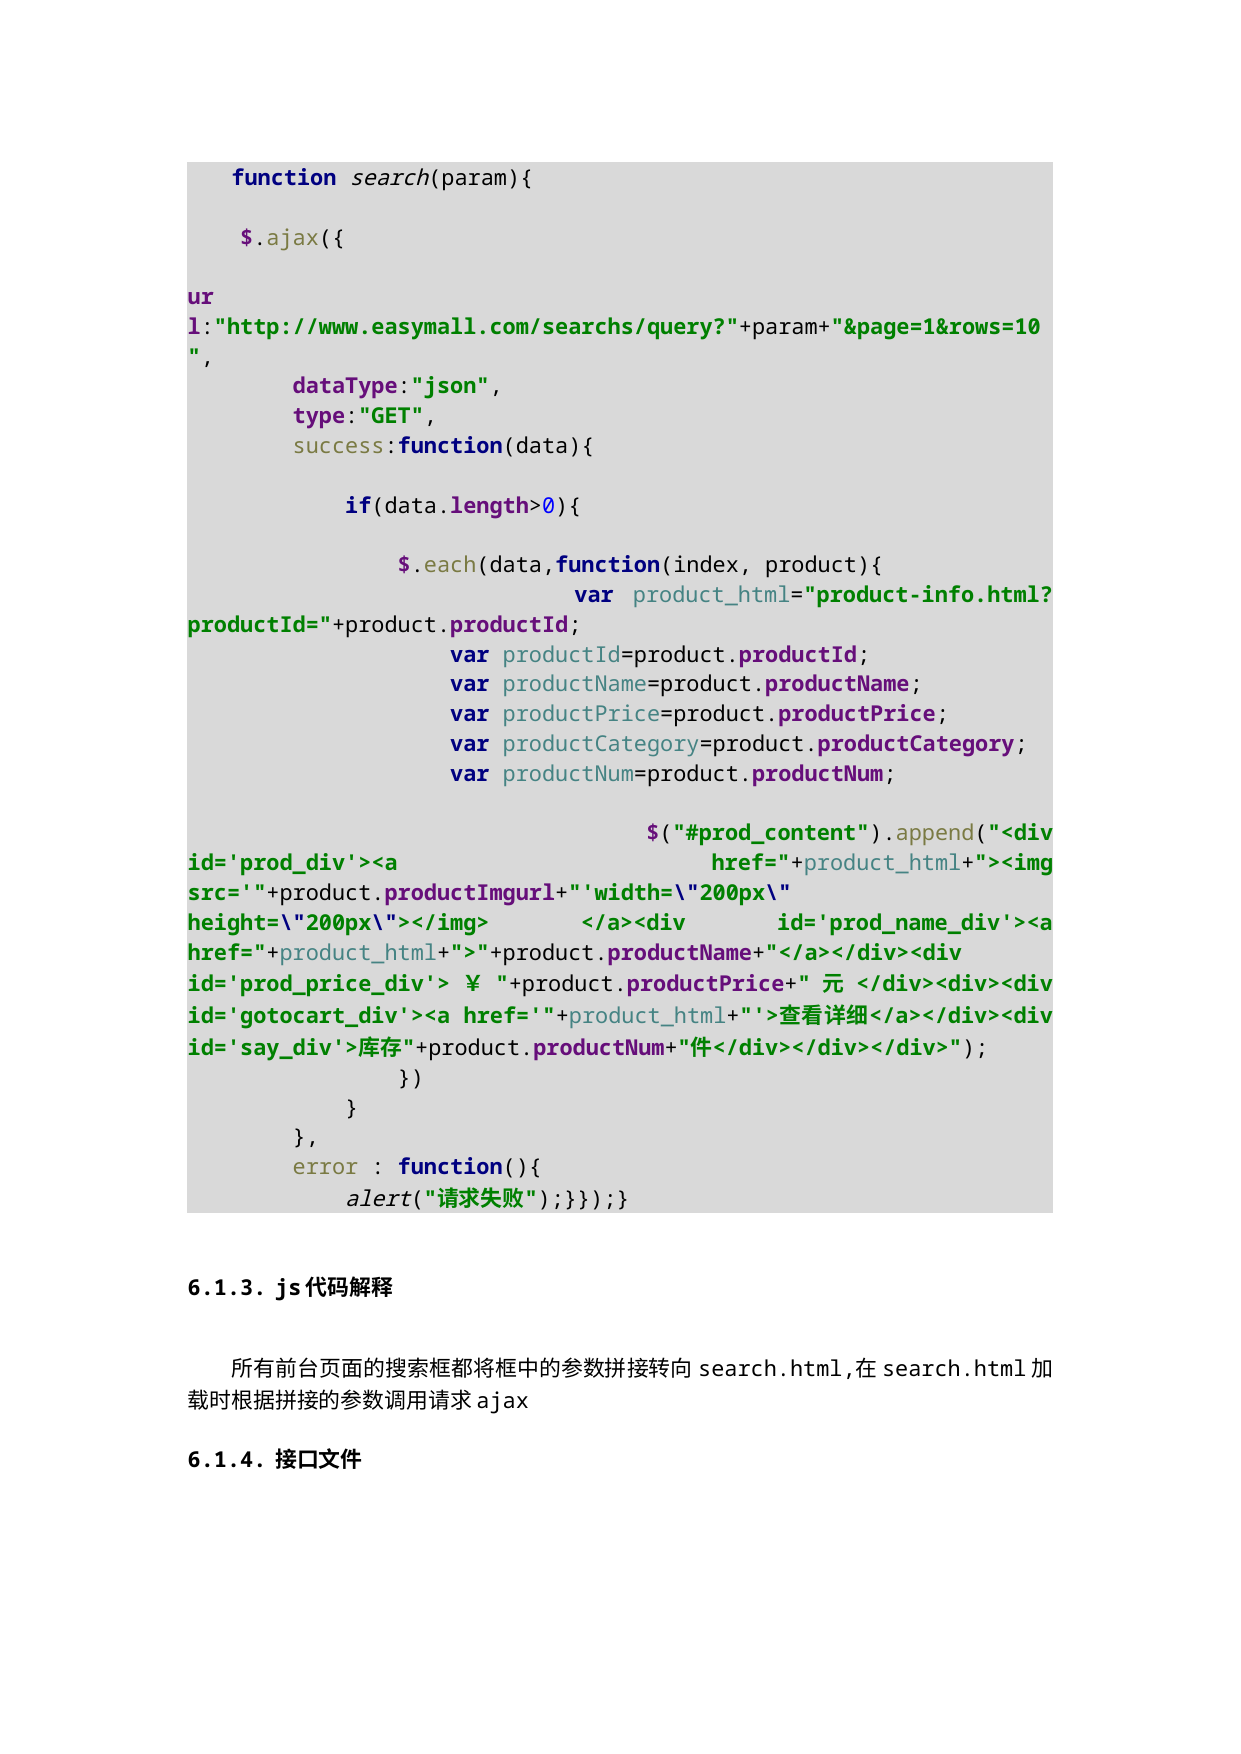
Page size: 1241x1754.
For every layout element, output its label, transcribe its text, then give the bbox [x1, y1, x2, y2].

subtitle 接口文件 [187, 1442, 1053, 1474]
text 所有前台页面的搜索框都将框中的参数拼接转向search.html,在search.html加载时根据拼接的参数调用请求ajax [187, 1351, 1053, 1415]
text function search(param){ $.ajax({ url:"http://www.easymall.com/searchs/query?"+param+"&page=1&rows=10", dataType:"json", type:"GET", success:function(data){ if(data.length>0){ $.each(data,function(index, product){ var product_html="product-info.html?productId="+product.productId; var productId=product.productId; var productName=product.productName; var productPrice=product.productPrice; var productCategory=product.productCategory; var productNum=product.productNum; $("#prod_content").append("<div id='prod_div'><a href="+product_html+"><img src='"+product.productImgurl+"'width=\"200px\" height=\"200px\"></img> </a><div id='prod_name_div'><a href="+product_html+">"+product.productName+"</a></div><div id='prod_price_div'>￥"+product.productPrice+"元</div><div><div id='gotocart_div'><a href='"+product_html+"'>查看详细</a></div><div id='say_div'>库存"+product.productNum+"件</div></div></div>"); }) } }, error : function(){ alert("请求失败");}});} [187, 162, 1053, 1213]
subtitle js代码解释 [187, 1269, 1053, 1301]
